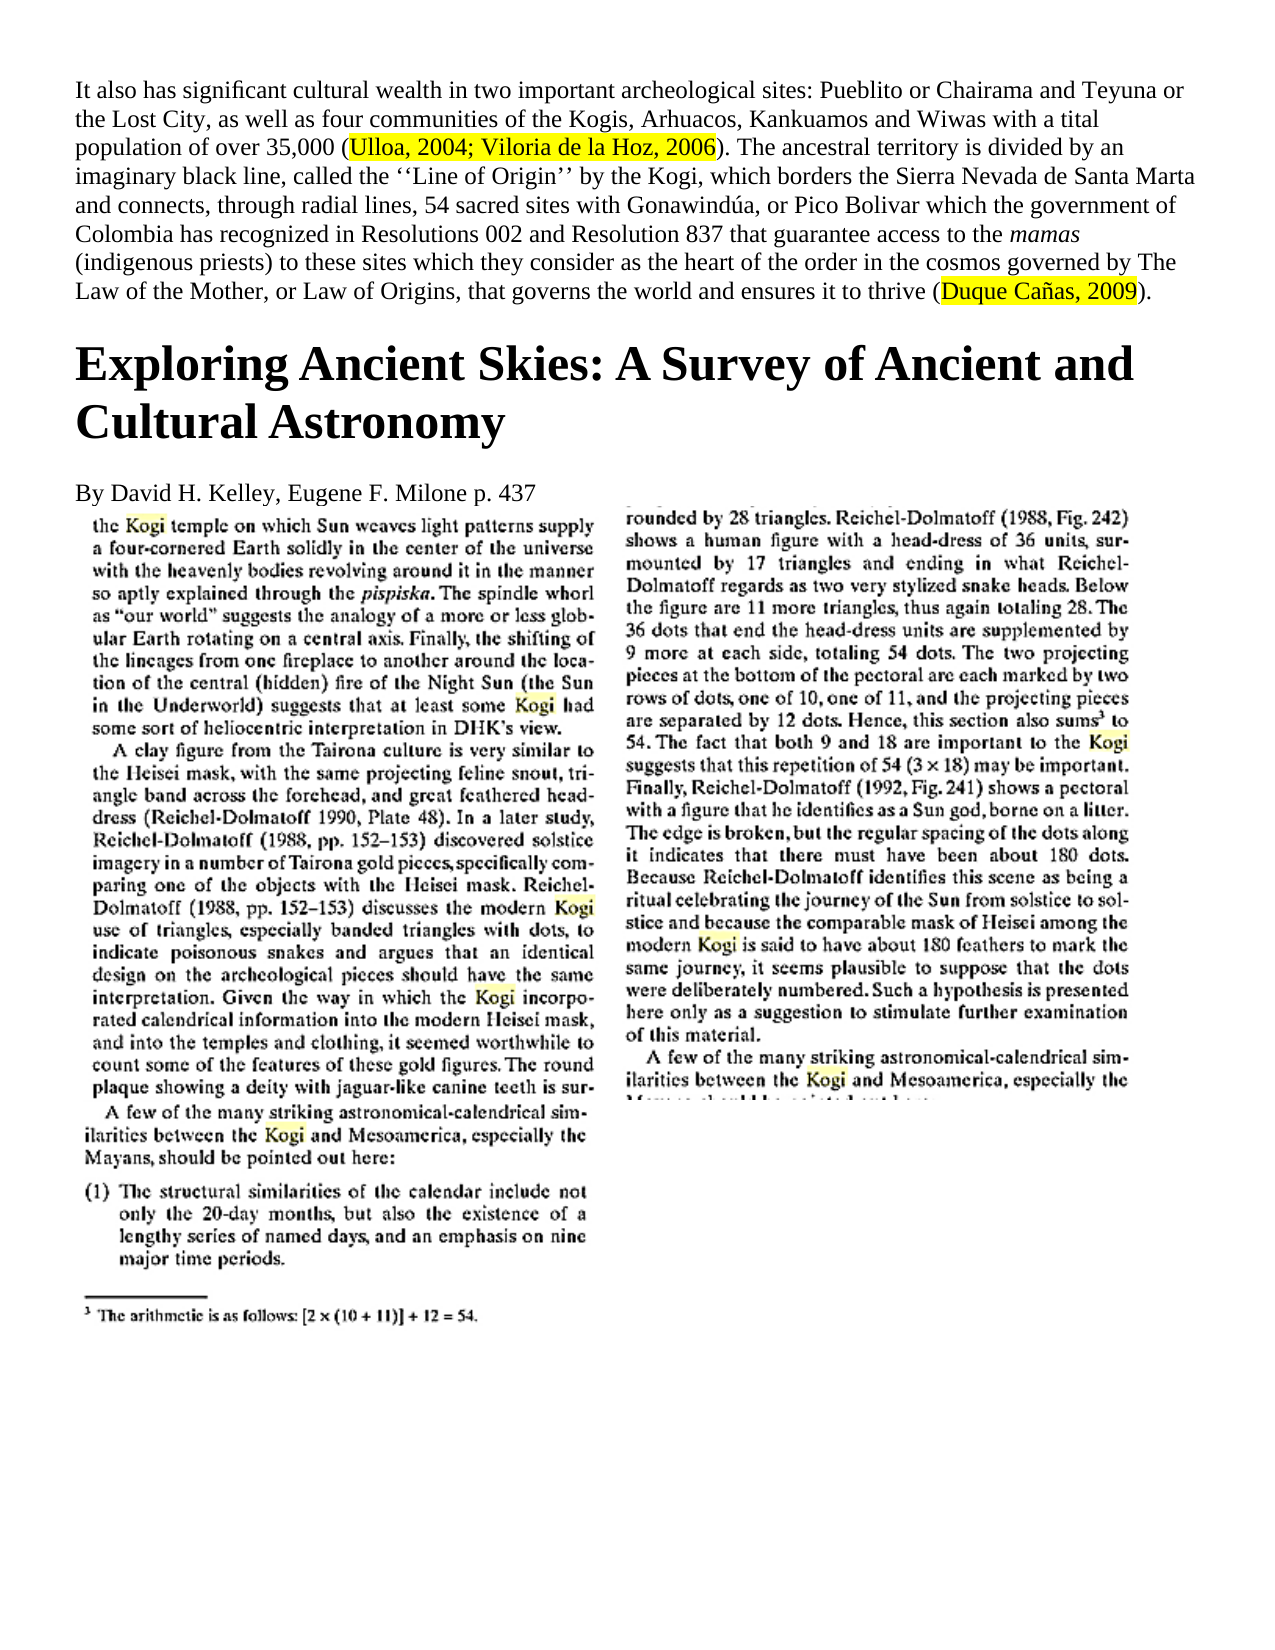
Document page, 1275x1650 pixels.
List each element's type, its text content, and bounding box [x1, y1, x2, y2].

picture [621, 506, 1138, 1100]
text By David H. Kelley, Eugene F. Milone p. 437 [75, 478, 1200, 507]
text It also has signiﬁcant cultural wealth in two important archeological sites: Pueblito or Chairama and Teyuna or the Lost City, as well as four communities of the Kogis, Arhuacos, Kankuamos and Wiwas with a tital population of over 35,000 (Ulloa, 2004; Viloria de la Hoz, 2006). The ancestral territory is divided by an imaginary black line, called the ‘‘Line of Origin’’ by the Kogi, which borders the Sierra Nevada de Santa Marta and connects, through radial lines, 54 sacred sites with Gonawindúa, or Pico Bolivar which the government of Colombia has recognized in Resolutions 002 and Resolution 837 that guarantee access to the mamas (indigenous priests) to these sites which they consider as the heart of the order in the cosmos governed by The Law of the Mother, or Law of Origins, that governs the world and ensures it to thrive (Duque Cañas, 2009). [75, 75, 1200, 305]
picture [75, 506, 616, 1340]
text Exploring Ancient Skies: A Survey of Ancient and Cultural Astronomy [75, 334, 1200, 449]
